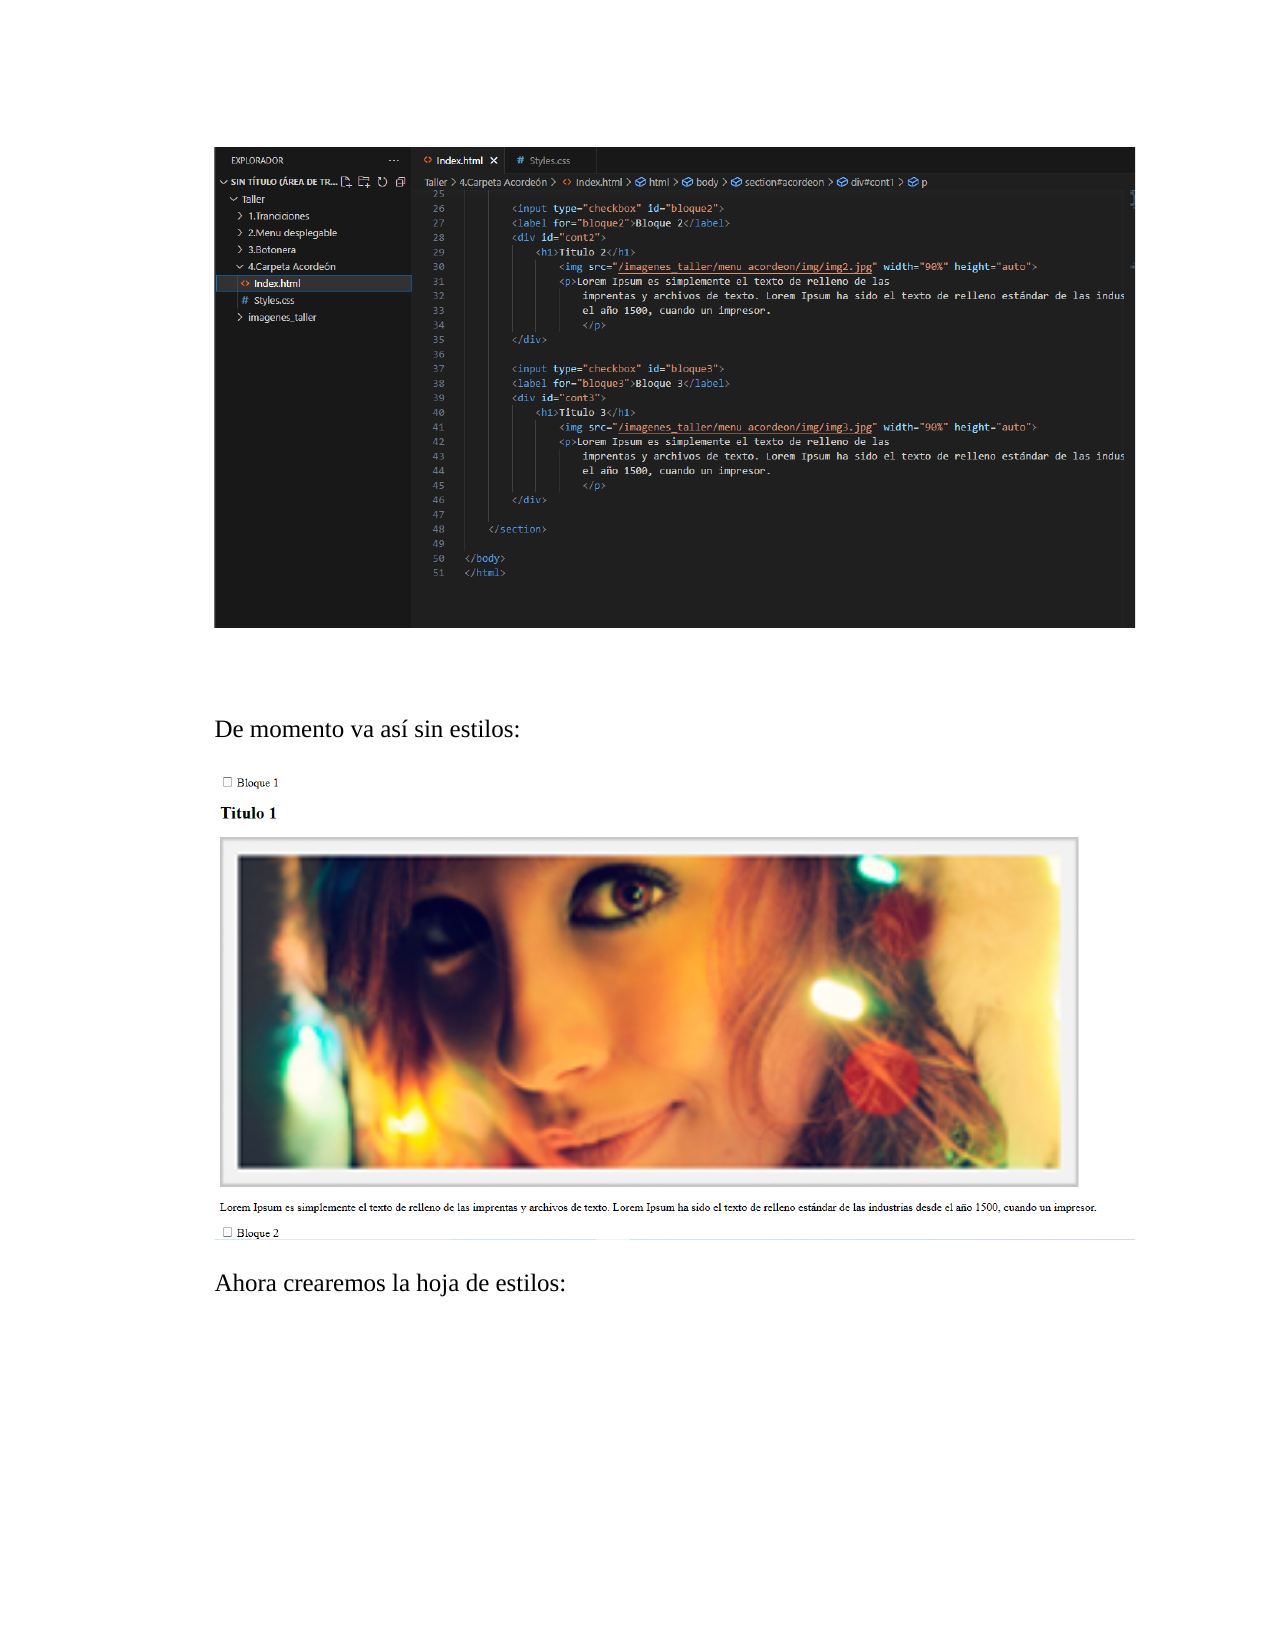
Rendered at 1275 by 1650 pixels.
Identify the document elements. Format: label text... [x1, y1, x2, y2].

picture [214, 147, 1135, 628]
list Ahora crearemos la hoja de estilos: [214, 1268, 1098, 1297]
list De momento va así sin estilos: [214, 714, 1098, 743]
picture [214, 771, 1135, 1240]
